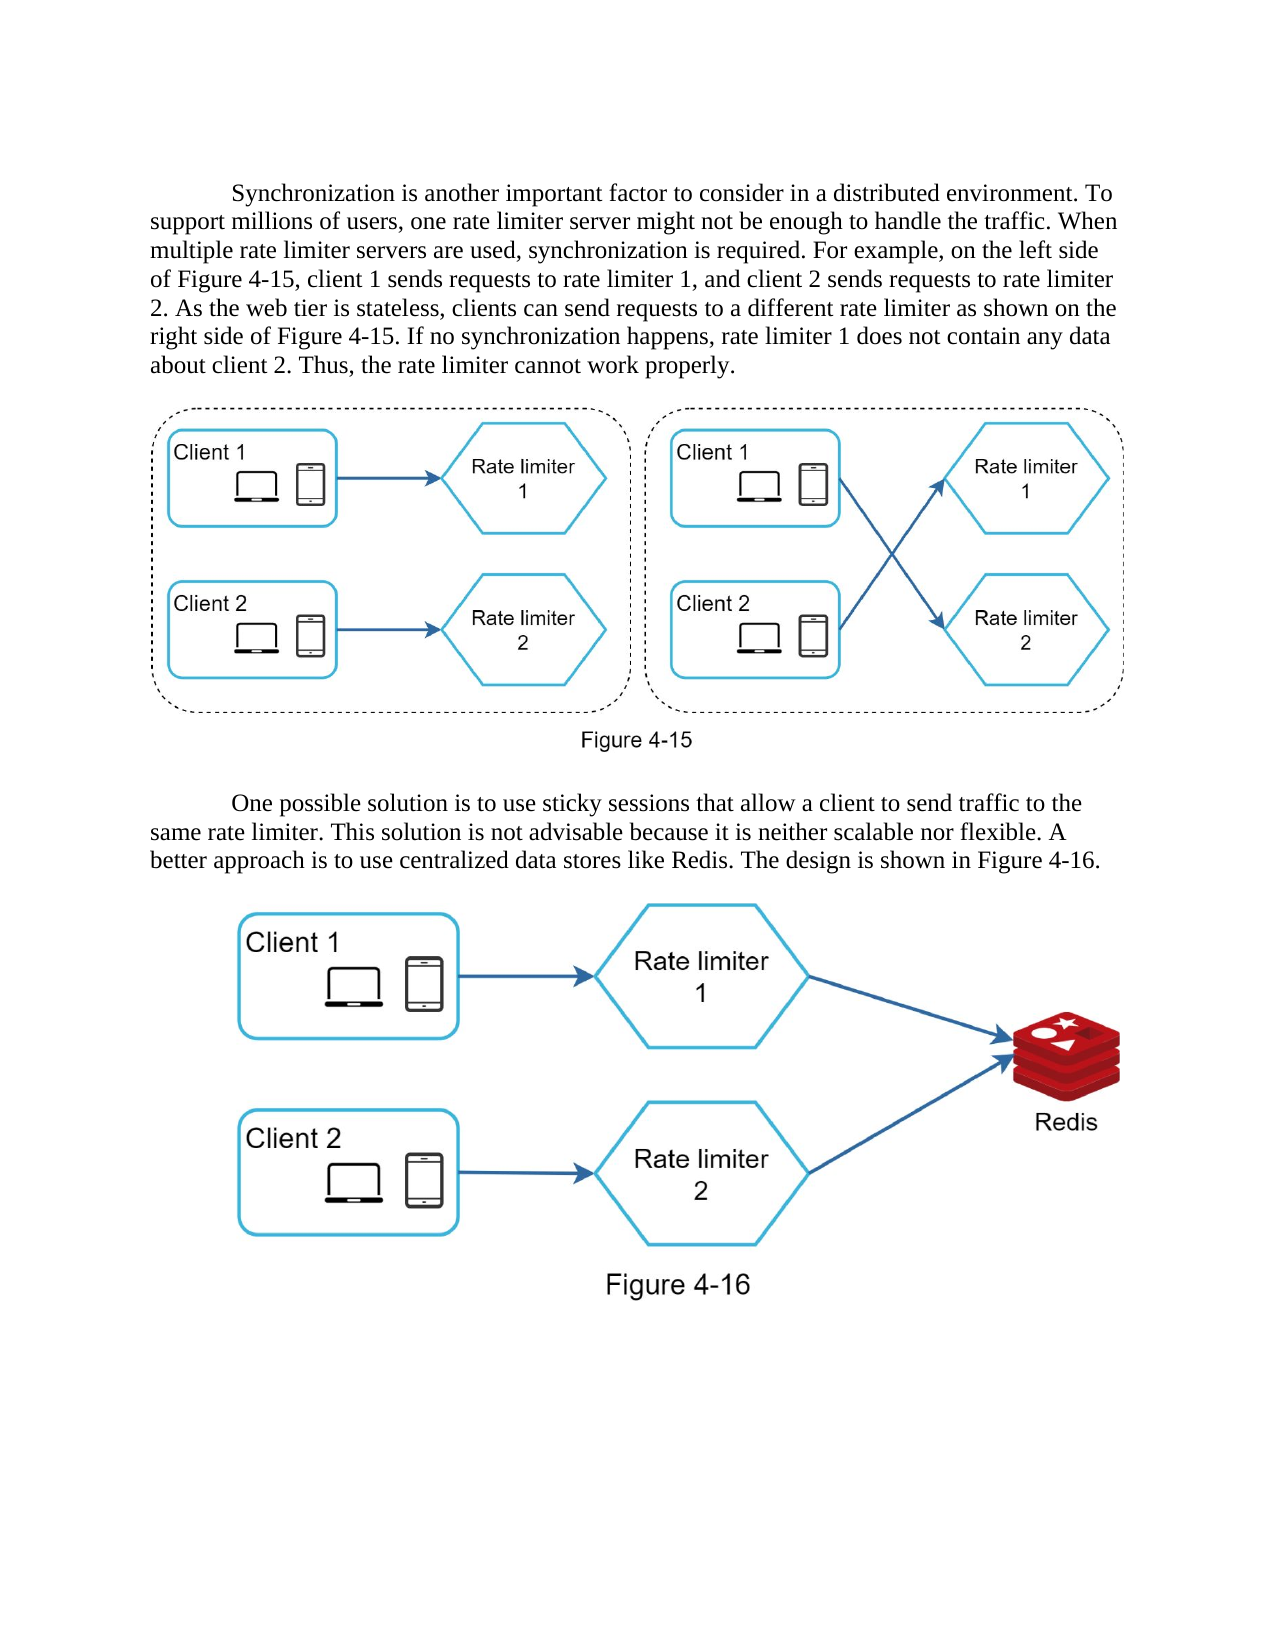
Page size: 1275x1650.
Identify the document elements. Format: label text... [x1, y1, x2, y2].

picture [151, 407, 1124, 754]
text One possible solution is to use sticky sessions that allow a client to send traffic to the same rate limiter. This solution is not advisable because it is neither scalable nor flexible. A better approach is to use centralized data stores like Redis. The design is shown in Figure 4-16. [150, 788, 1125, 874]
text Synchronization is another important factor to consider in a distributed environment. To support millions of users, one rate limiter server might not be enough to handle the traffic. When multiple rate limiter servers are used, synchronization is required. For example, on the left side of Figure 4-15, client 1 sends requests to rate limiter 1, and client 2 sends requests to rate limiter 2. As the web tier is stateless, clients can send requests to a different rate limiter as shown on the right side of Figure 4-15. If no synchronization happens, rate limiter 1 does not contain any data about client 2. Thus, the rate limiter cannot work properly. [150, 178, 1125, 379]
picture [236, 903, 1120, 1303]
